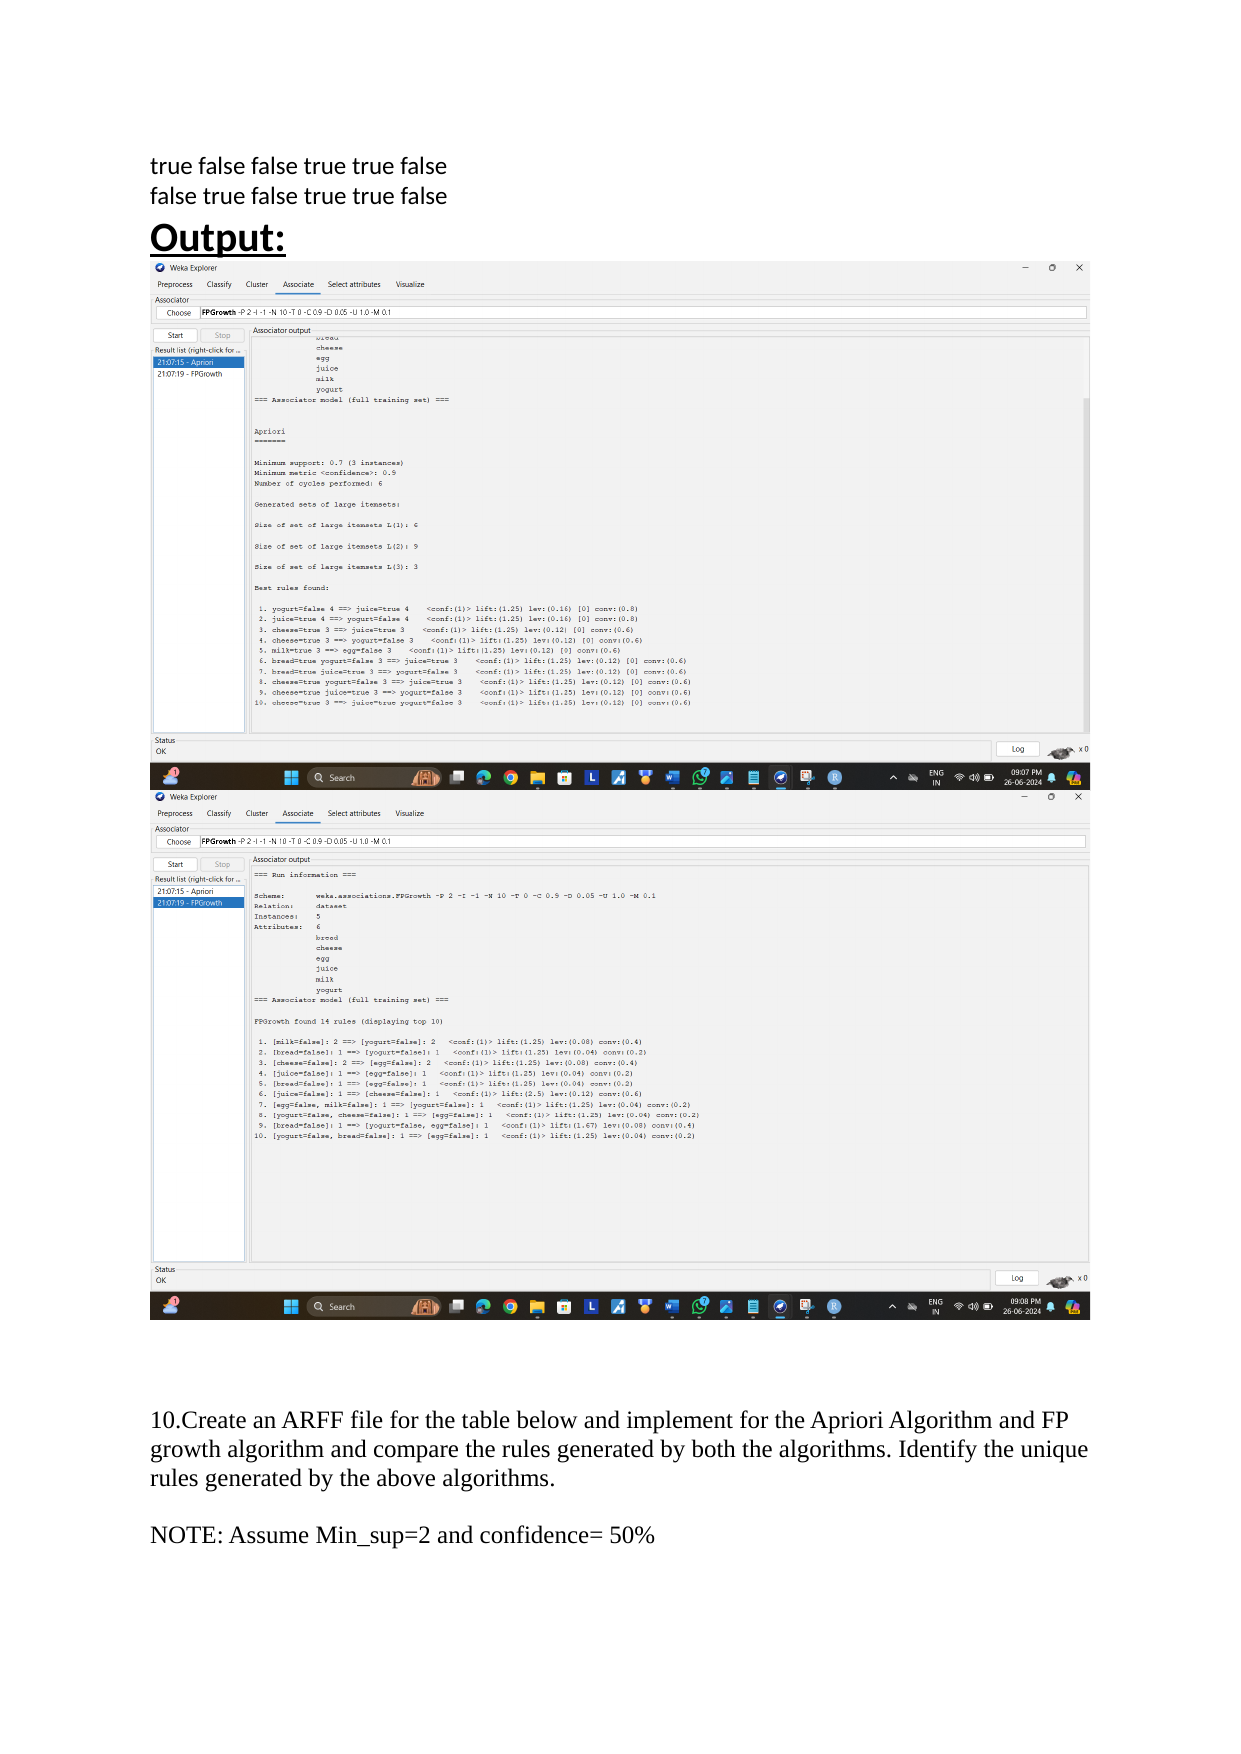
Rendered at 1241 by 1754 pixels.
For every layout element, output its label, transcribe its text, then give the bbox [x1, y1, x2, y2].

text true false false true true false [150, 150, 1090, 181]
text 10.Create an ARFF file for the table below and implement for the Apriori Algorithm and FP growth algorithm and compare the rules generated by both the algorithms. Identify the unique rules generated by the above algorithms. [150, 1406, 1090, 1492]
picture [150, 261, 1091, 1320]
text false true false true true false [150, 181, 1090, 211]
text Output: [150, 211, 1090, 261]
text NOTE: Assume Min_sup=2 and confidence= 50% [150, 1521, 1090, 1549]
